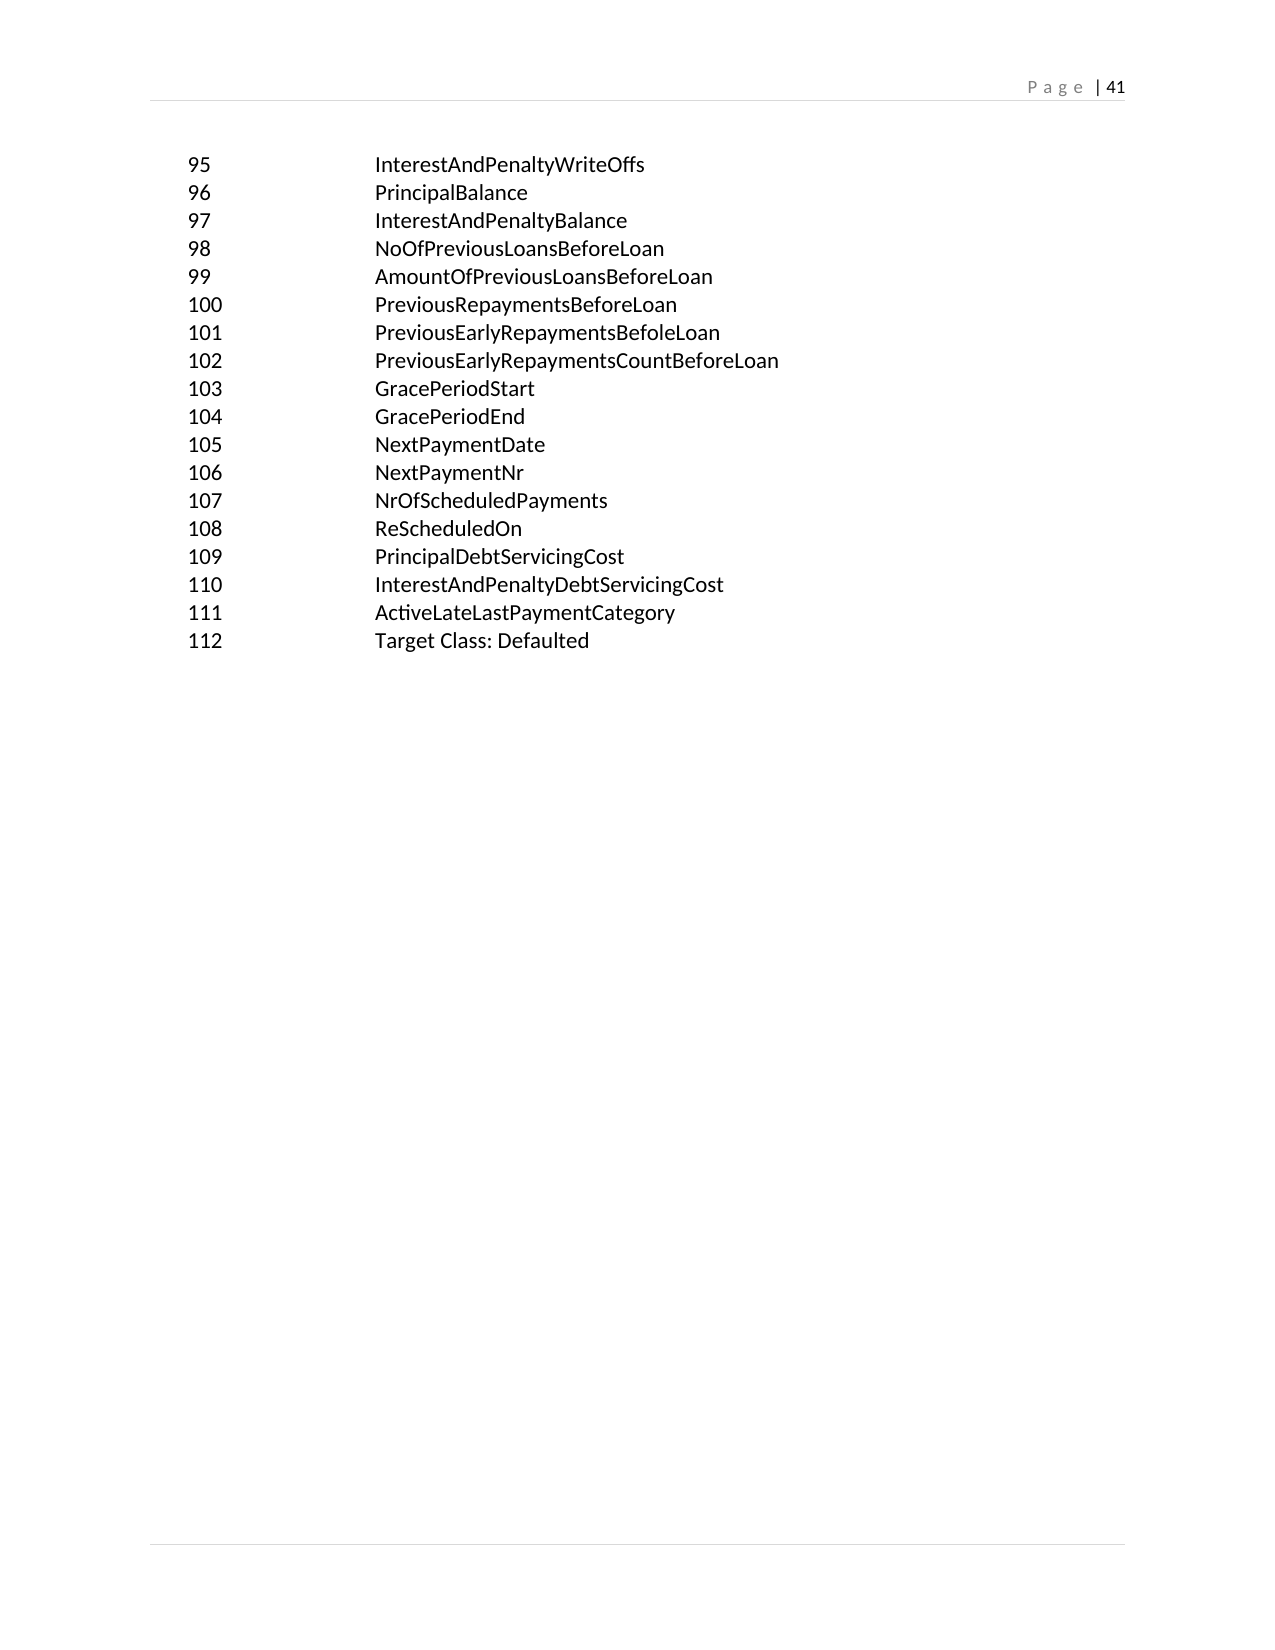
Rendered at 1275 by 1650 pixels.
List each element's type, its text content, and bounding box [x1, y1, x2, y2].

text 109 PrincipalDebtServicingCost [187, 542, 1125, 570]
text 112 Target Class: Defaulted [187, 626, 1125, 654]
text 101 PreviousEarlyRepaymentsBefoleLoan [187, 318, 1125, 346]
text 100 PreviousRepaymentsBeforeLoan [187, 290, 1125, 318]
text 98 NoOfPreviousLoansBeforeLoan [187, 234, 1125, 262]
text 95 InterestAndPenaltyWriteOffs [187, 150, 1125, 178]
text 103 GracePeriodStart [187, 374, 1125, 402]
text 104 GracePeriodEnd [187, 402, 1125, 430]
text 105 NextPaymentDate [187, 430, 1125, 458]
text 108 ReScheduledOn [187, 514, 1125, 542]
text 97 InterestAndPenaltyBalance [187, 206, 1125, 234]
text 110 InterestAndPenaltyDebtServicingCost [187, 570, 1125, 598]
text 111 ActiveLateLastPaymentCategory [187, 598, 1125, 626]
text 106 NextPaymentNr [187, 458, 1125, 486]
text 96 PrincipalBalance [187, 178, 1125, 206]
text 102 PreviousEarlyRepaymentsCountBeforeLoan [187, 346, 1125, 374]
text 99 AmountOfPreviousLoansBeforeLoan [187, 262, 1125, 290]
text 107 NrOfScheduledPayments [187, 486, 1125, 514]
